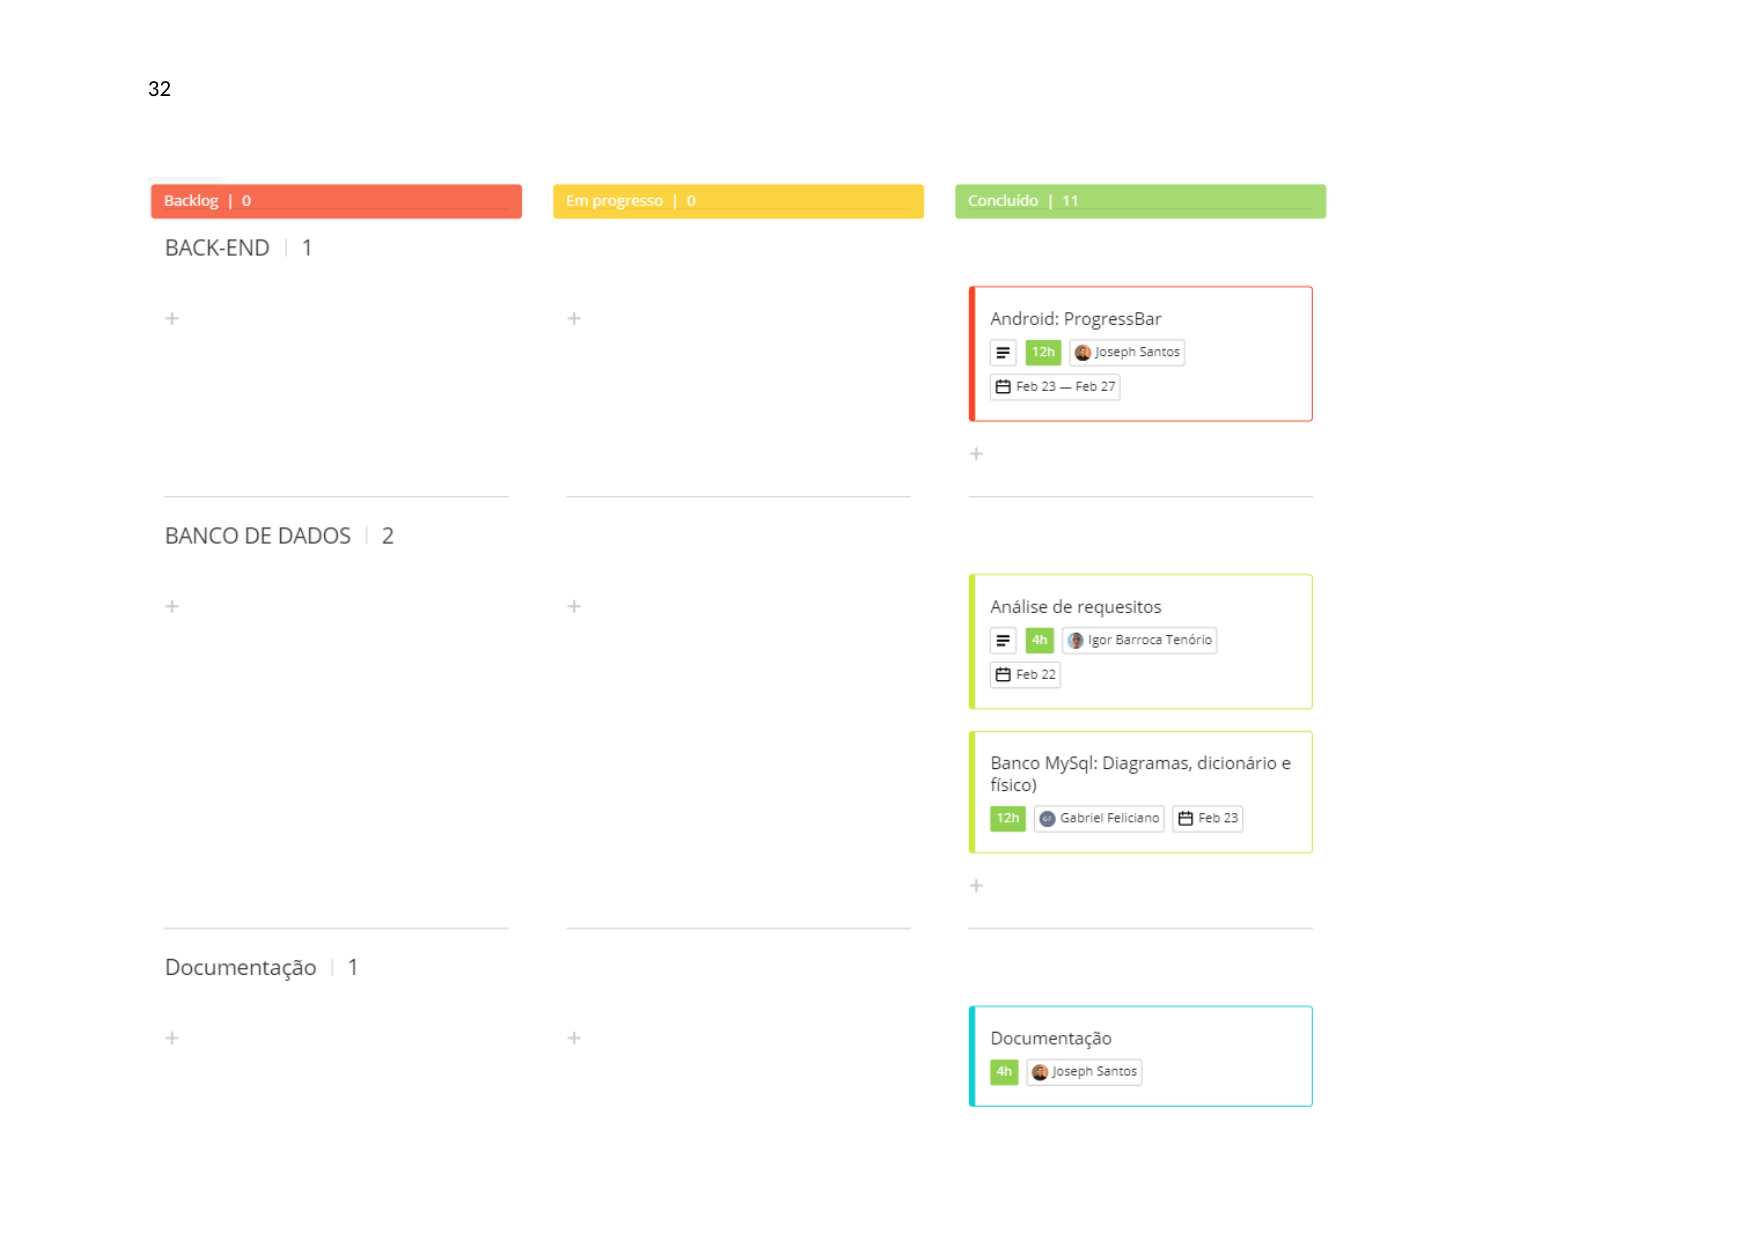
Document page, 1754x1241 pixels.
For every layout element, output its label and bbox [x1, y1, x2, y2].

picture [147, 177, 1335, 1108]
